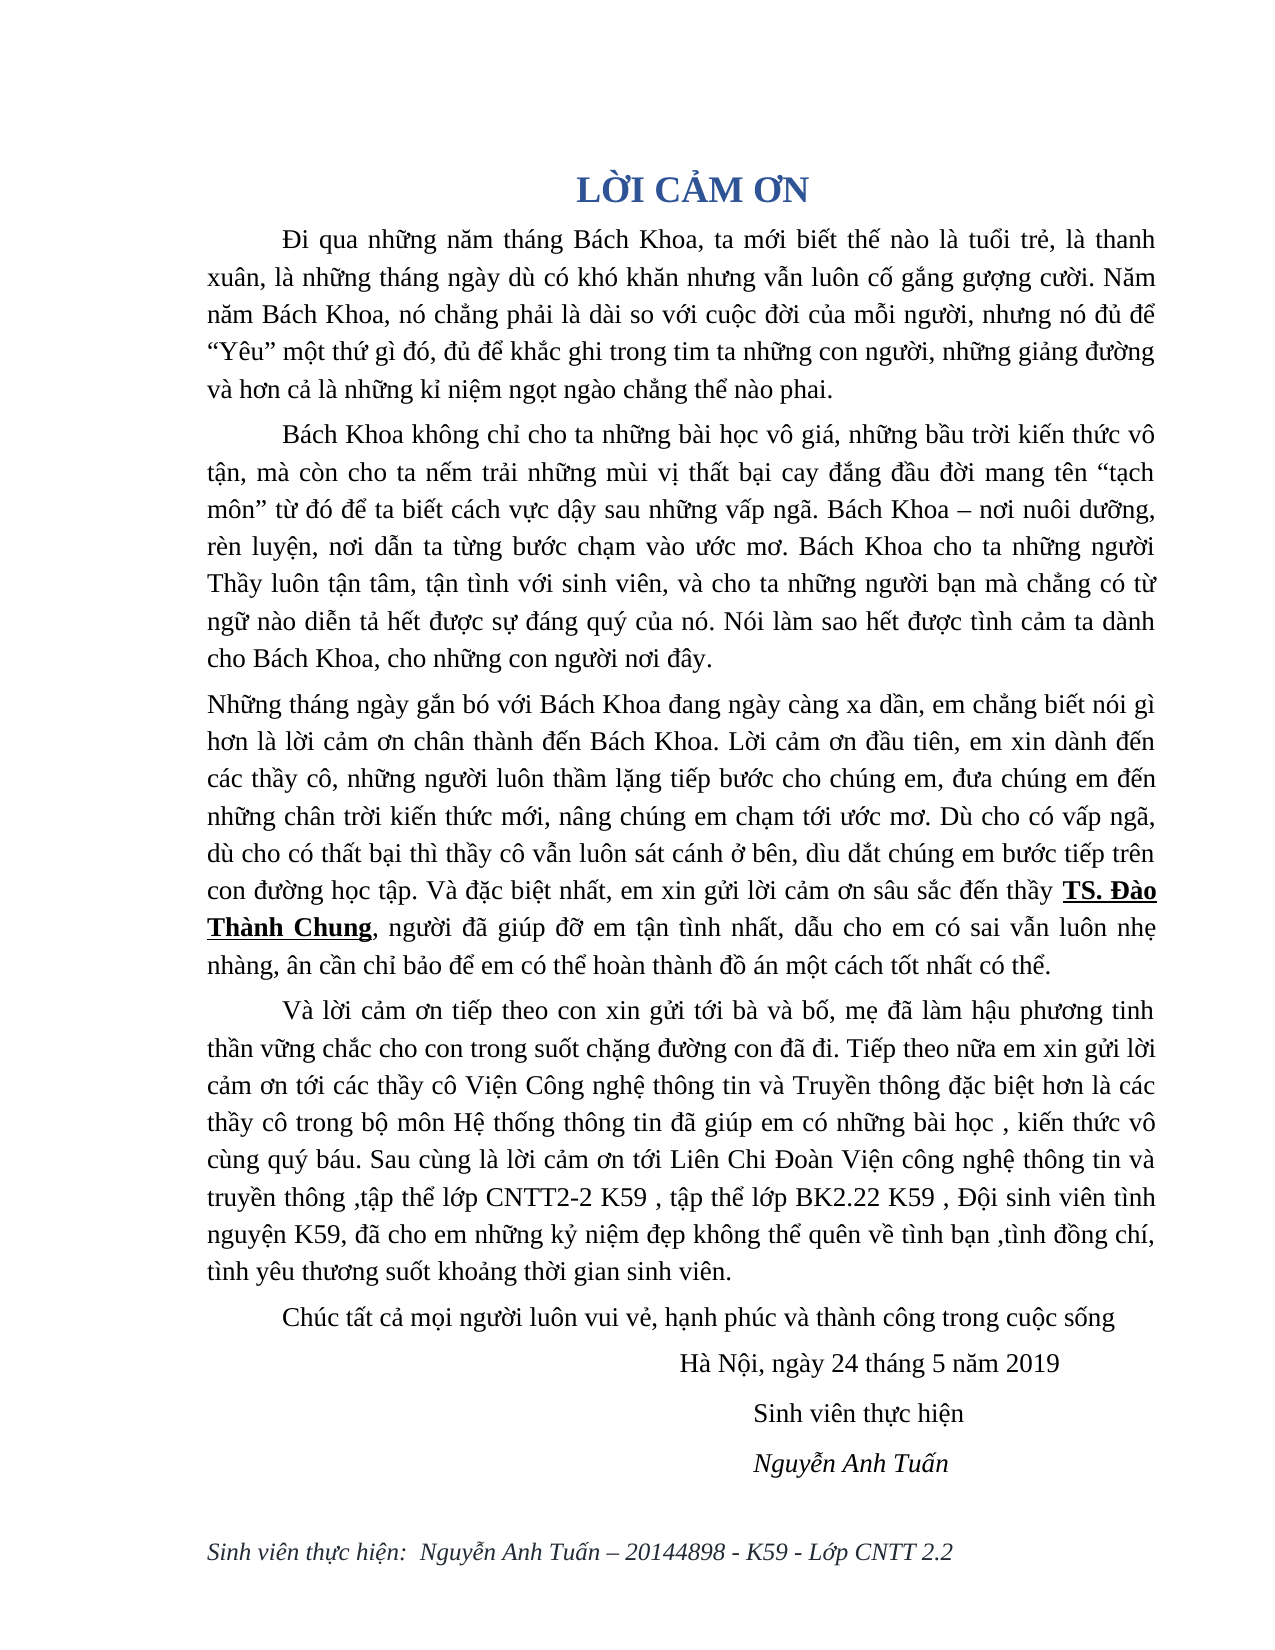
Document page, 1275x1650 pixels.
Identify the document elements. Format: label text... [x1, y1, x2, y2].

text Nguyễn Anh Tuấn [679, 1447, 1157, 1478]
text Chúc tất cả mọi người luôn vui vẻ, hạnh phúc và thành công trong cuộc sống [207, 1301, 1157, 1332]
text Hà Nội, ngày 24 tháng 5 năm 2019 [679, 1347, 1157, 1378]
subtitle LỜI CẢM ƠN [207, 168, 1157, 211]
text Đi qua những năm tháng Bách Khoa, ta mới biết thế nào là tuổi trẻ, là thanh xuân, là những tháng ngày dù có khó khăn nhưng vẫn luôn cố gắng gượng cười. Năm năm Bách Khoa, nó chẳng phải là dài so với cuộc đời của mỗi người, nhưng nó đủ để “Yêu” một thứ gì đó, đủ để khắc ghi trong tim ta những con người, những giảng đường và hơn cả là những kỉ niệm ngọt ngào chẳng thể nào phai. [207, 223, 1157, 404]
text Bách Khoa không chỉ cho ta những bài học vô giá, những bầu trời kiến thức vô tận, mà còn cho ta nếm trải những mùi vị thất bại cay đắng đầu đời mang tên “tạch môn” từ đó để ta biết cách vực dậy sau những vấp ngã. Bách Khoa – nơi nuôi dưỡng, rèn luyện, nơi dẫn ta từng bước chạm vào ước mơ. Bách Khoa cho ta những người Thầy luôn tận tâm, tận tình với sinh viên, và cho ta những người bạn mà chẳng có từ ngữ nào diễn tả hết được sự đáng quý của nó. Nói làm sao hết được tình cảm ta dành cho Bách Khoa, cho những con người nơi đây. [207, 418, 1157, 673]
text Sinh viên thực hiện [679, 1397, 1157, 1428]
text Và lời cảm ơn tiếp theo con xin gửi tới bà và bố, mẹ đã làm hậu phương tinh thần vững chắc cho con trong suốt chặng đường con đã đi. Tiếp theo nữa em xin gửi lời cảm ơn tới các thầy cô Viện Công nghệ thông tin và Truyền thông đặc biệt hơn là các thầy cô trong bộ môn Hệ thống thông tin đã giúp em có những bài học , kiến thức vô cùng quý báu. Sau cùng là lời cảm ơn tới Liên Chi Đoàn Viện công nghệ thông tin và truyền thông ,tập thể lớp CNTT2-2 K59 , tập thể lớp BK2.22 K59 , Đội sinh viên tình nguyện K59, đã cho em những kỷ niệm đẹp không thể quên về tình bạn ,tình đồng chí, tình yêu thương suốt khoảng thời gian sinh viên. [207, 994, 1157, 1287]
text Những tháng ngày gắn bó với Bách Khoa đang ngày càng xa dần, em chẳng biết nói gì hơn là lời cảm ơn chân thành đến Bách Khoa. Lời cảm ơn đầu tiên, em xin dành đến các thầy cô, những người luôn thầm lặng tiếp bước cho chúng em, đưa chúng em đến những chân trời kiến thức mới, nâng chúng em chạm tới ước mơ. Dù cho có vấp ngã, dù cho có thất bại thì thầy cô vẫn luôn sát cánh ở bên, dìu dắt chúng em bước tiếp trên con đường học tập. Và đặc biệt nhất, em xin gửi lời cảm ơn sâu sắc đến thầy TS. Đào Thành Chung, người đã giúp đỡ em tận tình nhất, dẫu cho em có sai vẫn luôn nhẹ nhàng, ân cần chỉ bảo để em có thể hoàn thành đồ án một cách tốt nhất có thể. [207, 688, 1157, 980]
